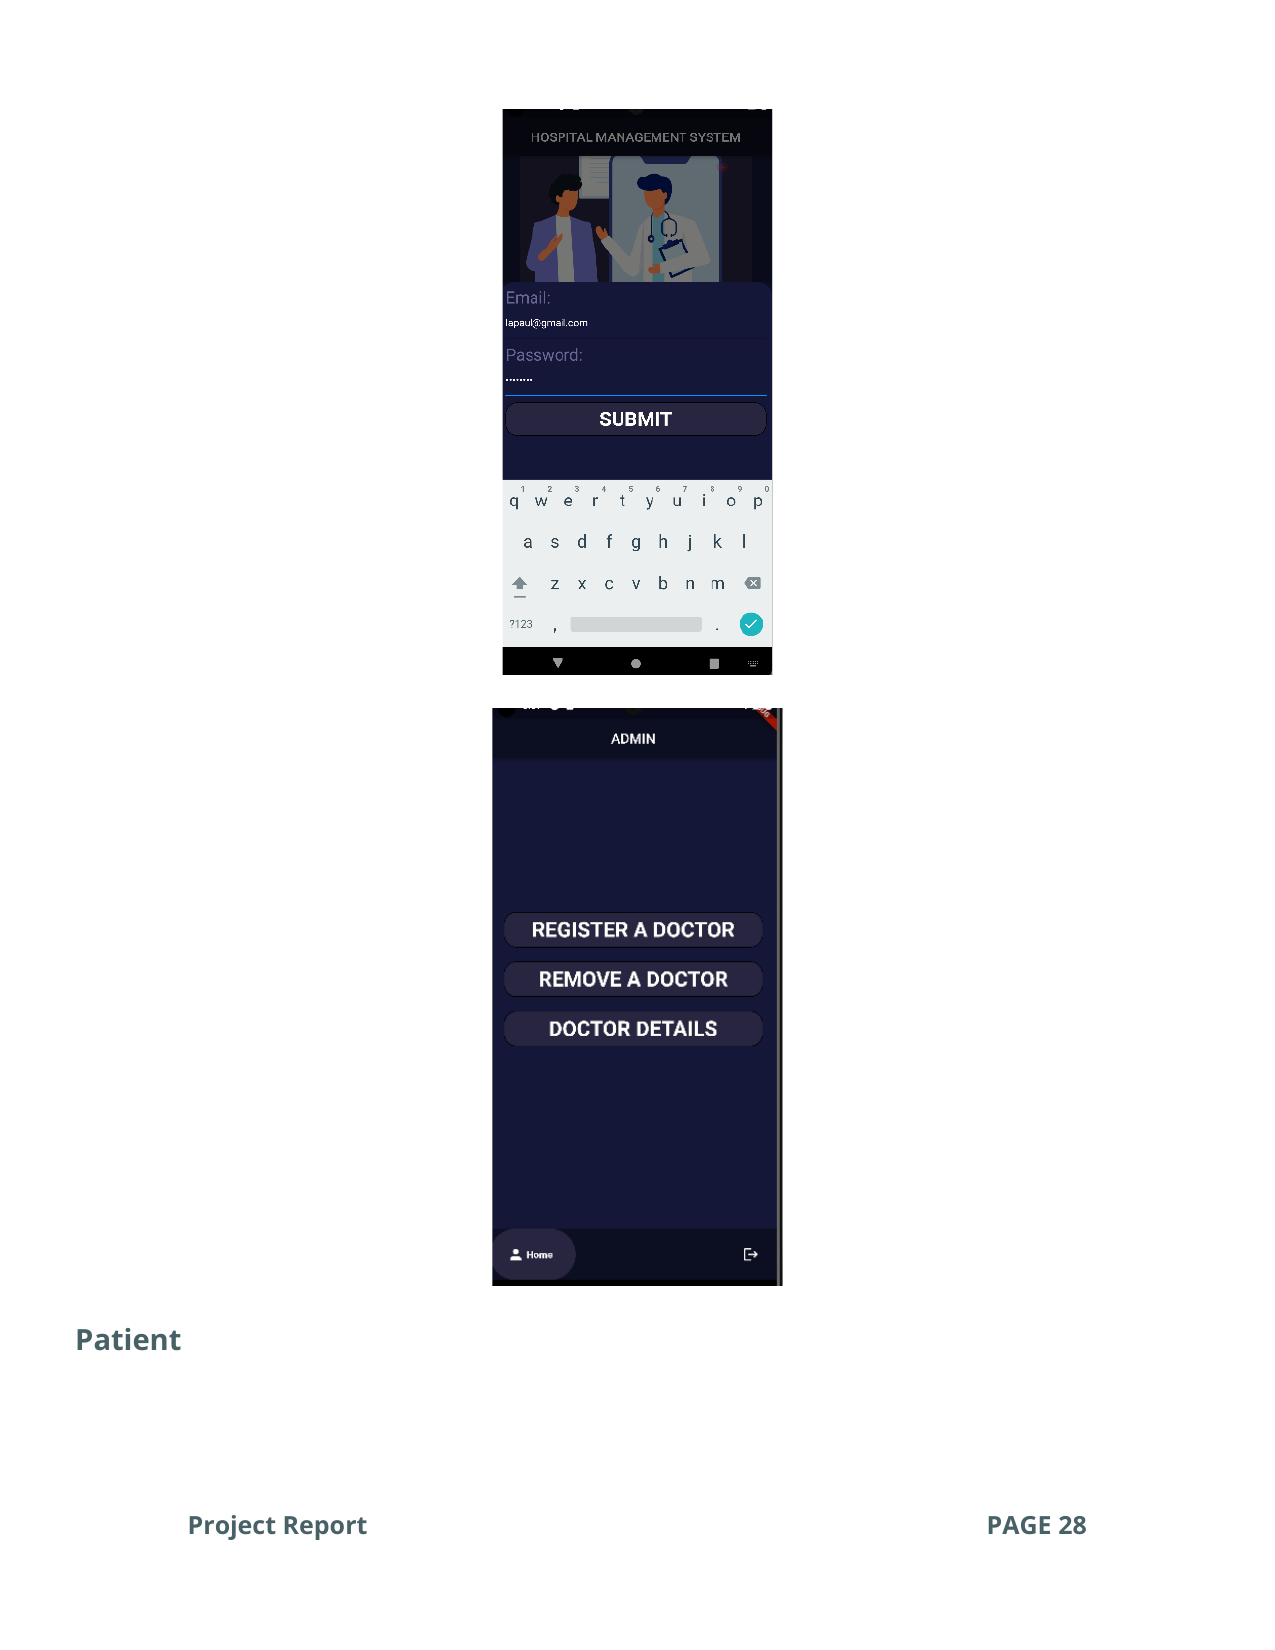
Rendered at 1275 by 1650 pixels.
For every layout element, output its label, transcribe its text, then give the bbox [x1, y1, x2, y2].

picture [492, 708, 783, 1286]
subtitle Patient [75, 1319, 1200, 1359]
picture [502, 109, 773, 675]
